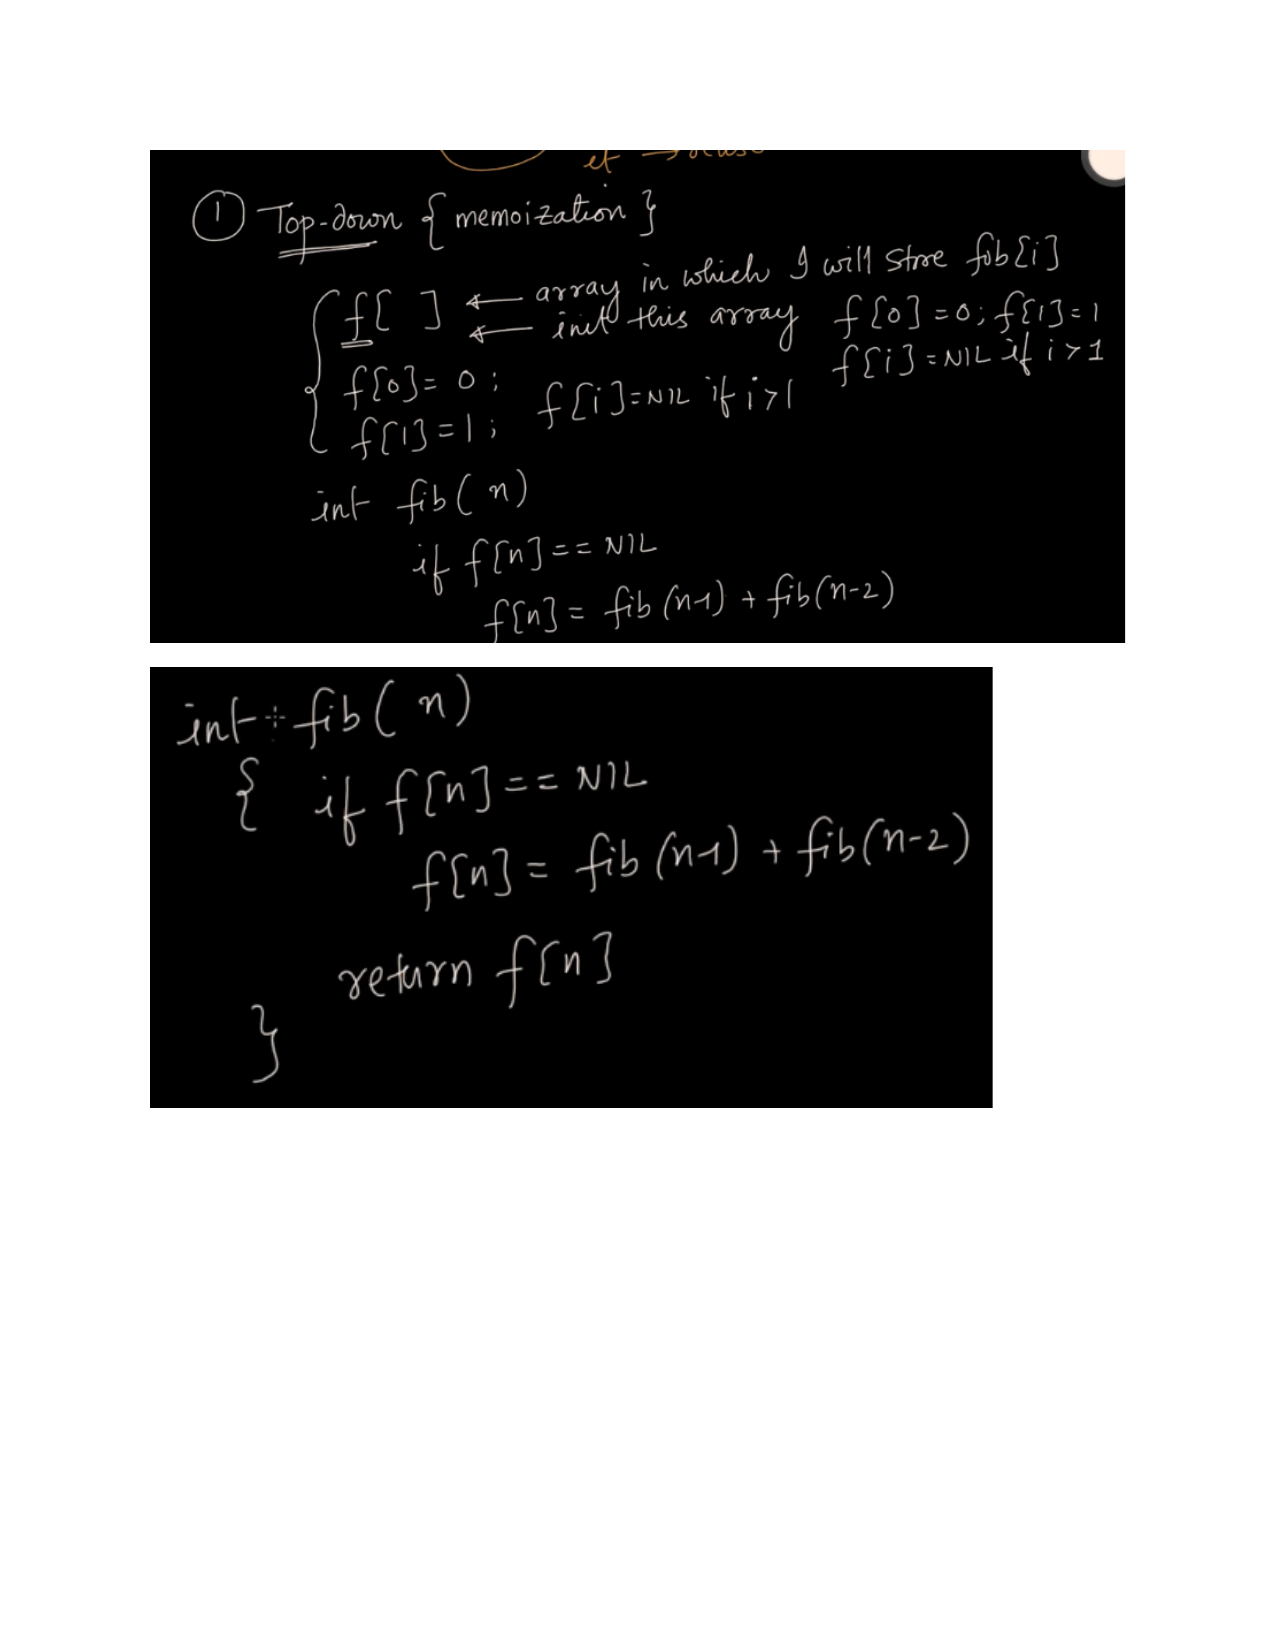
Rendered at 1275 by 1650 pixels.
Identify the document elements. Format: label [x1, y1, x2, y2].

picture [150, 150, 1125, 643]
picture [150, 667, 993, 1108]
